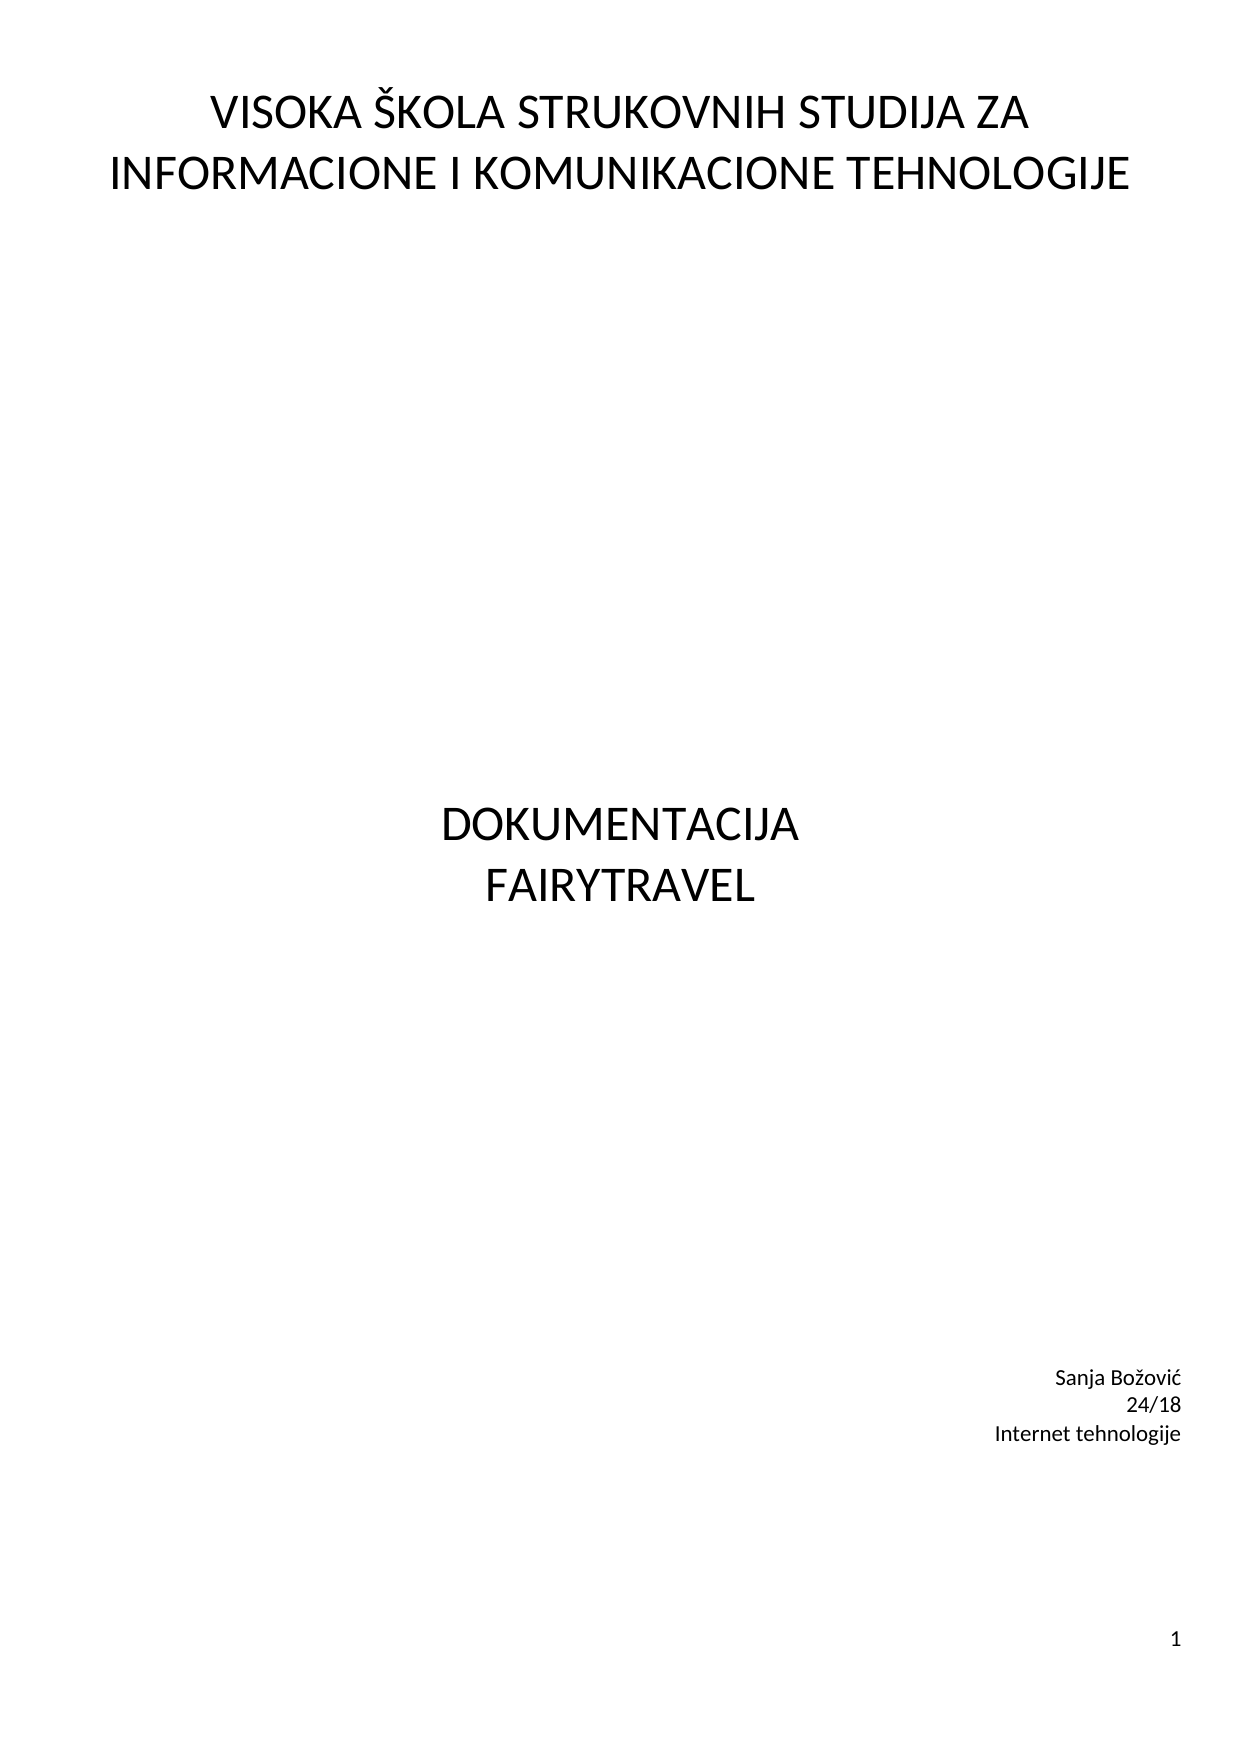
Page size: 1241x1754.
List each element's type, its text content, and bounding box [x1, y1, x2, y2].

text 24/18 [59, 1391, 1181, 1419]
text Internet tehnologije [59, 1419, 1181, 1447]
text Sanja Božović [59, 1363, 1181, 1391]
text DOKUMENTACIJA [59, 792, 1181, 853]
text FAIRYTRAVEL [59, 853, 1181, 914]
text VISOKA ŠKOLA STRUKOVNIH STUDIJA ZA INFORMACIONE I KOMUNIKACIONE TEHNOLOGIJE [59, 80, 1181, 202]
